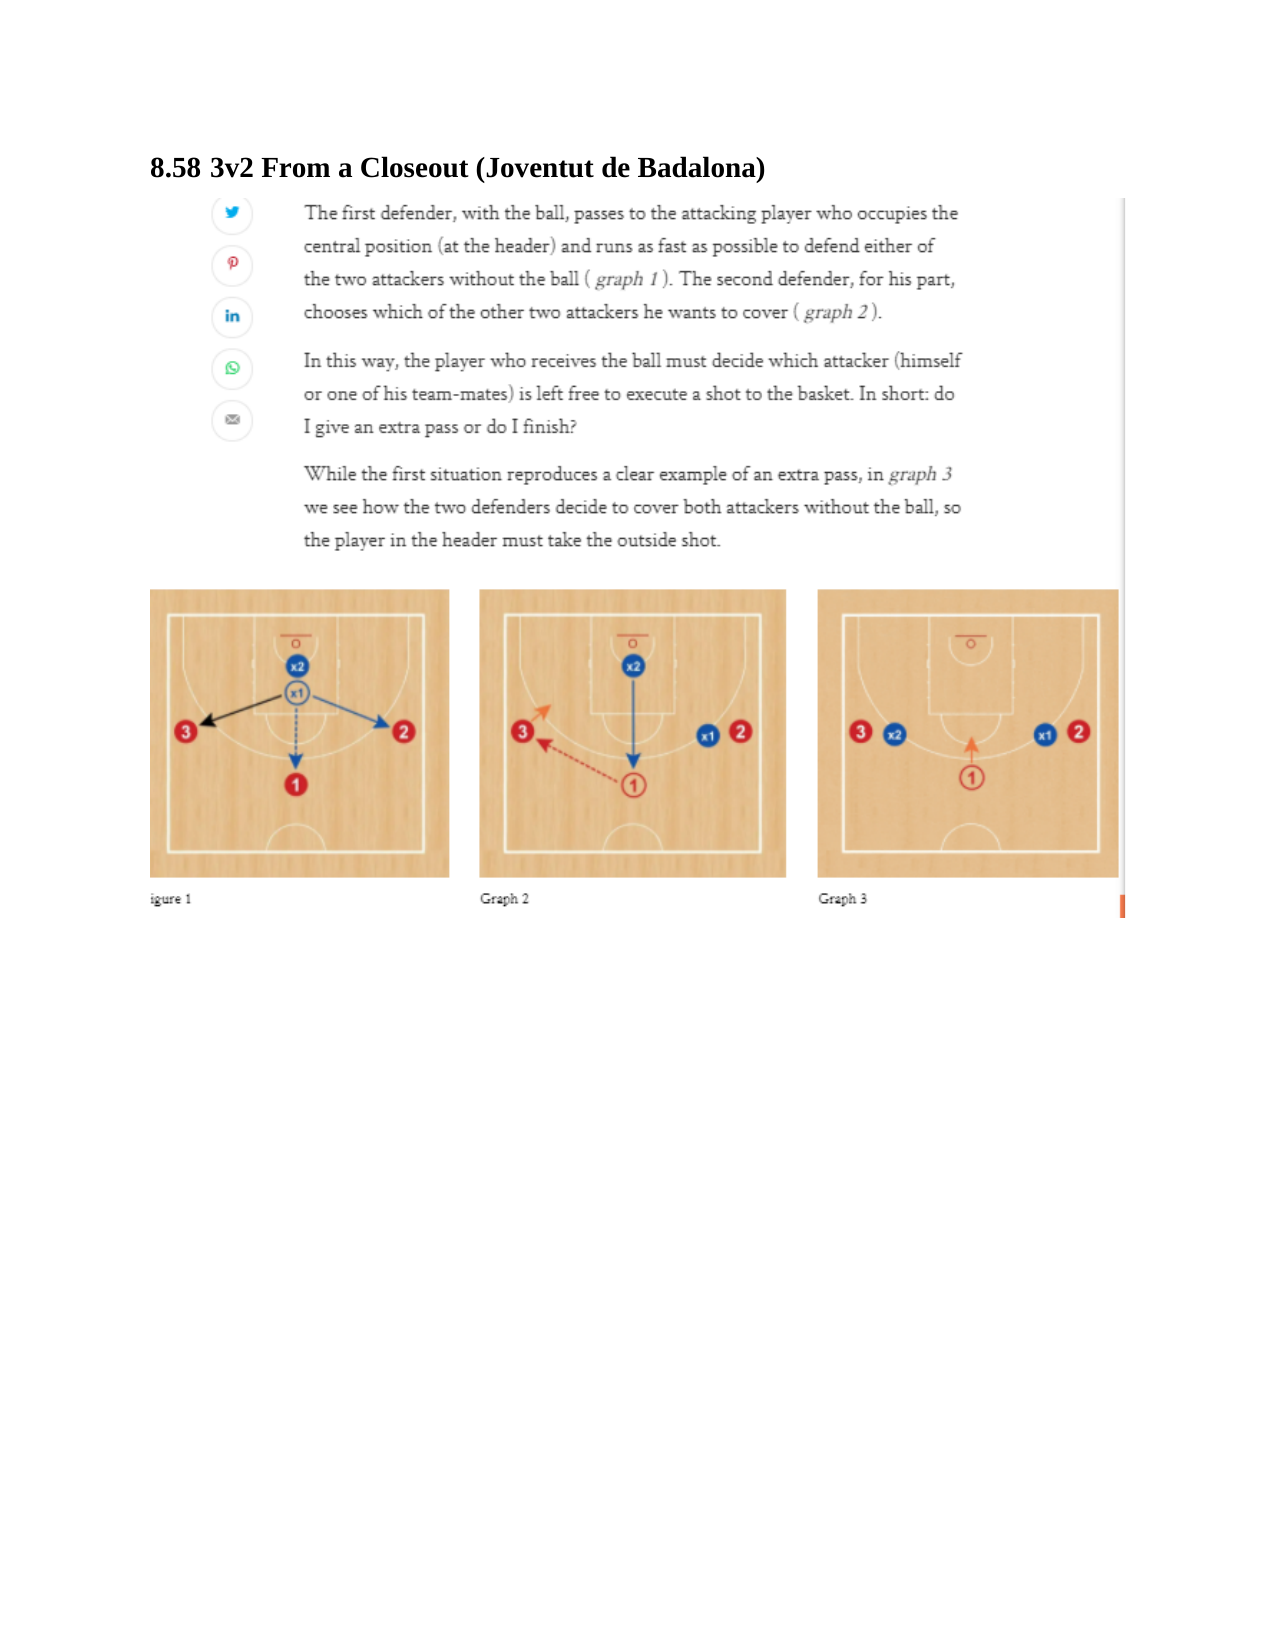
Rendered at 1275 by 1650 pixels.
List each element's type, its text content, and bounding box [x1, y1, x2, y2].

picture [150, 198, 1125, 918]
subtitle 3v2 From a Closeout (Joventut de Badalona) [150, 150, 1125, 183]
